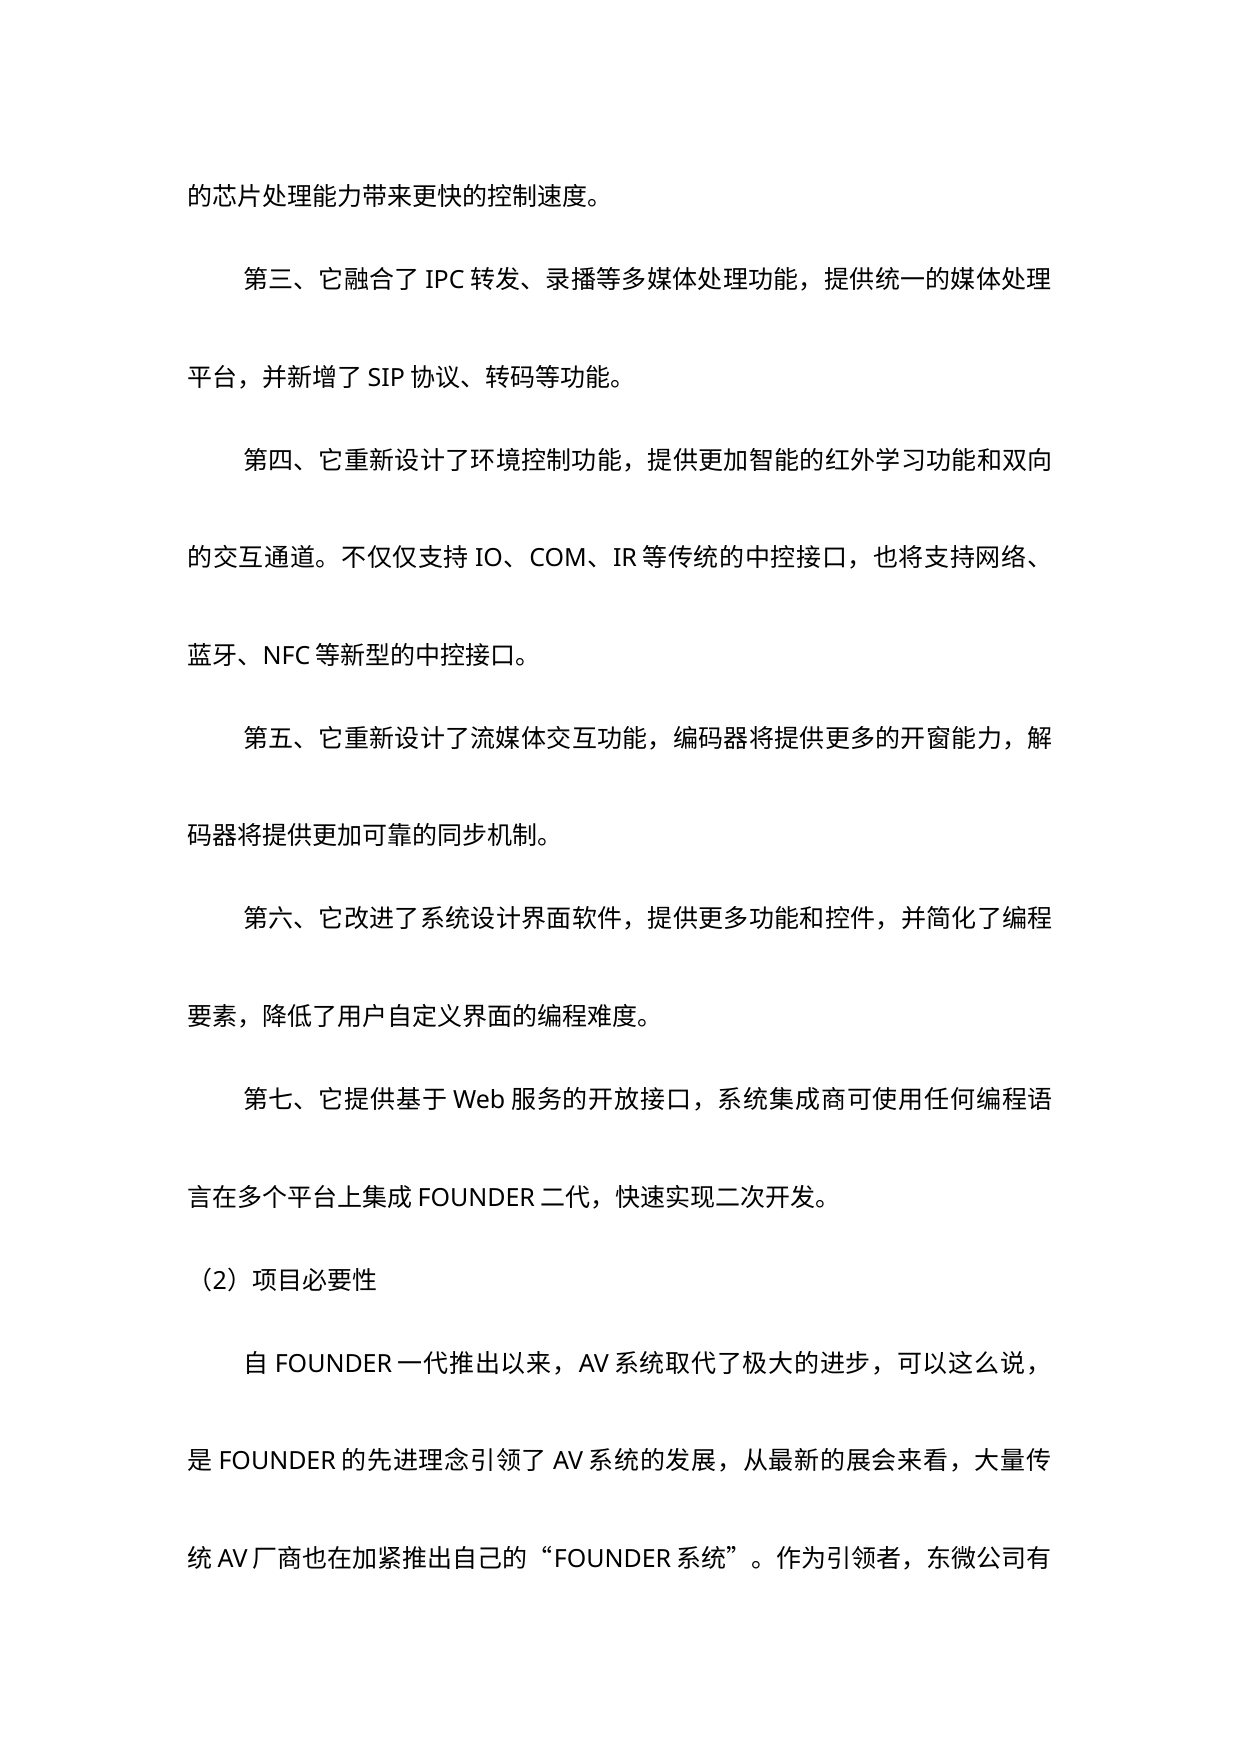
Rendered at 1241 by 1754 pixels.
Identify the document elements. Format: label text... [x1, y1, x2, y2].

list 它重新设计了环境控制功能，提供更加智能的红外学习功能和双向的交互通道。不仅仅支持IO、COM、IR等传统的中控接口，也将支持网络、蓝牙、NFC等新型的中控接口。 [187, 426, 1053, 686]
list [187, 162, 1053, 227]
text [187, 1329, 1053, 1589]
list 它改进了系统设计界面软件，提供更多功能和控件，并简化了编程要素，降低了用户自定义界面的编程难度。 [187, 884, 1053, 1047]
list 它重新设计了流媒体交互功能，编码器将提供更多的开窗能力，解码器将提供更加可靠的同步机制。 [187, 704, 1053, 866]
text （2）项目必要性 [187, 1246, 1053, 1311]
list 它融合了IPC转发、录播等多媒体处理功能，提供统一的媒体处理平台，并新增了SIP协议、转码等功能。 [187, 245, 1053, 408]
list 它提供基于Web服务的开放接口，系统集成商可使用任何编程语言在多个平台上集成FOUNDER二代，快速实现二次开发。 [187, 1065, 1053, 1228]
